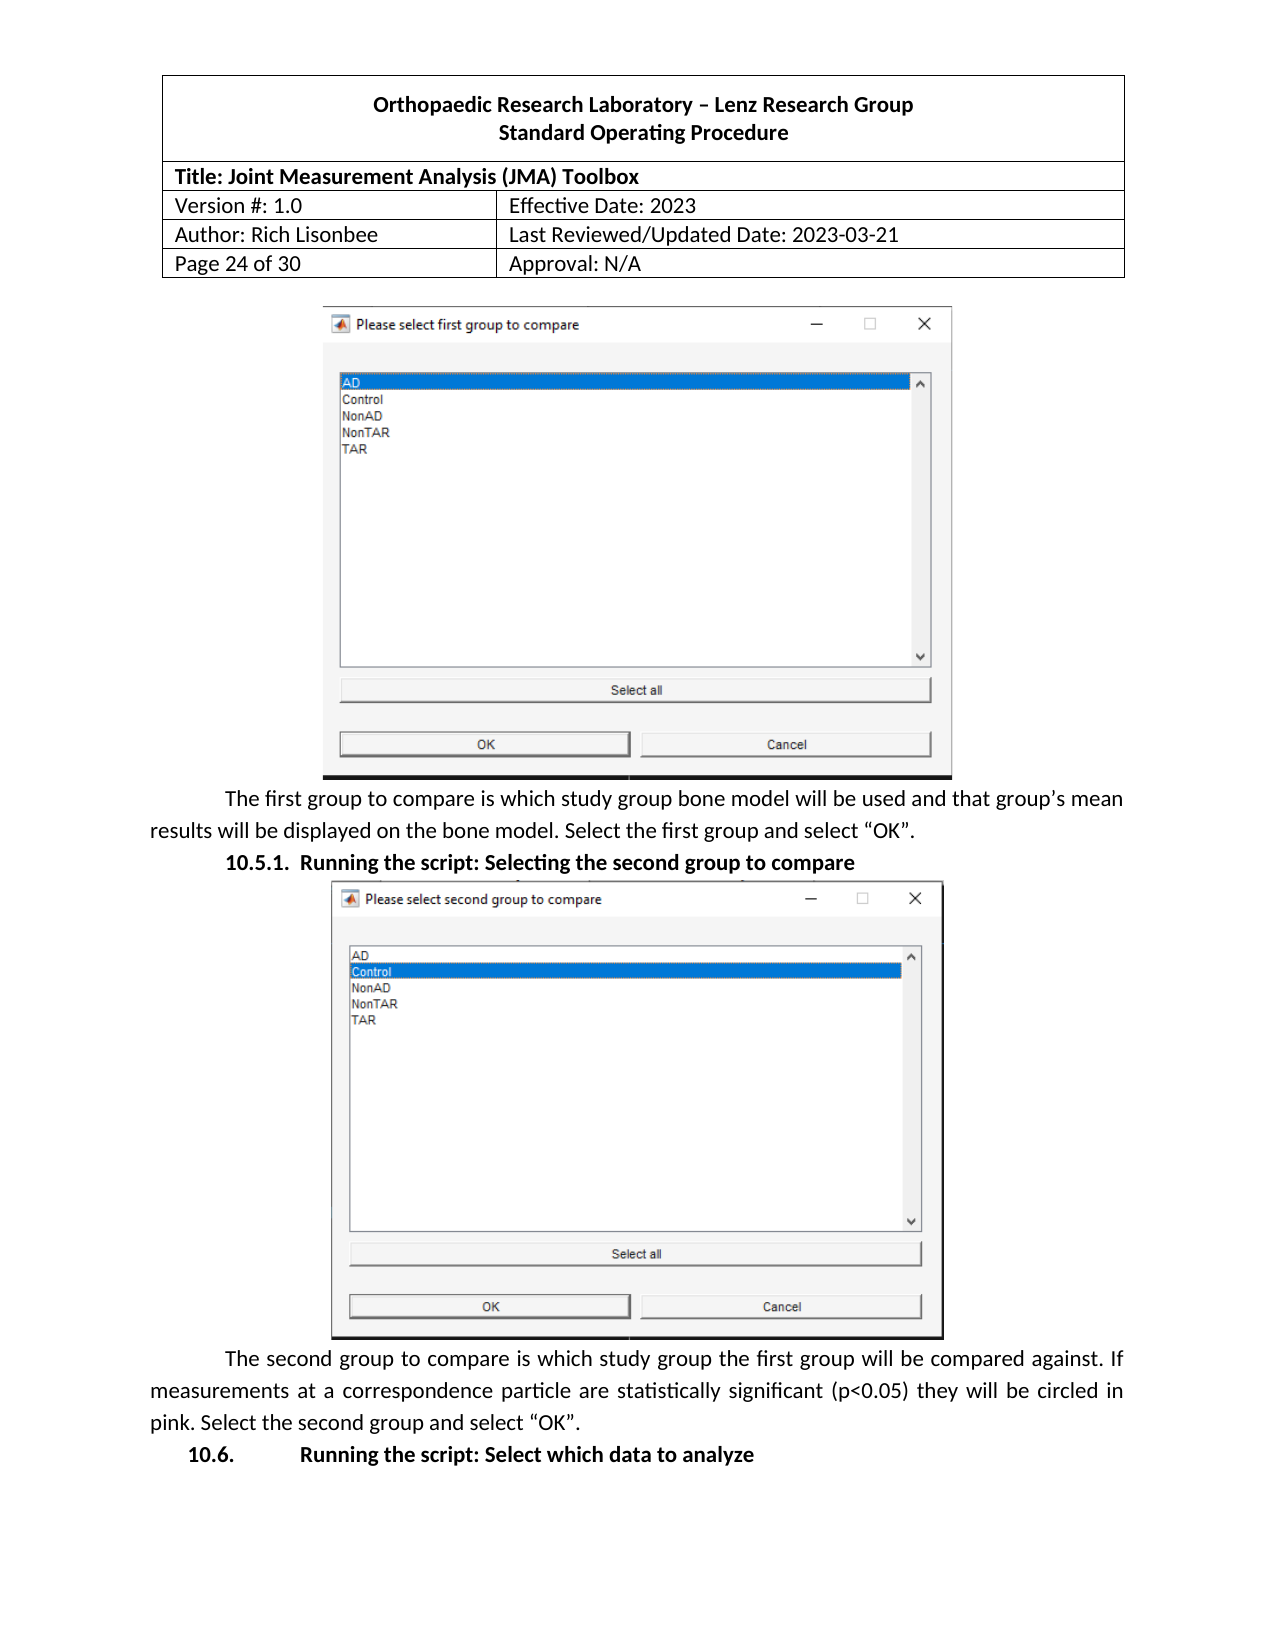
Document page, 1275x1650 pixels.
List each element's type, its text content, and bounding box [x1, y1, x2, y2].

picture [331, 880, 944, 1340]
text The second group to compare is which study group the first group will be compared against. If measurements at a correspondence particle are statistically significant (p<0.05) they will be circled in pink. Select the second group and select “OK”. [150, 1344, 1125, 1436]
list Running the script: Select which data to analyze [187, 1441, 1125, 1469]
picture [322, 306, 953, 780]
text The first group to compare is which study group bone model will be used and that group’s mean results will be displayed on the bone model. Select the first group and select “OK”. [150, 784, 1125, 844]
list Running the script: Selecting the second group to compare [225, 848, 1125, 876]
